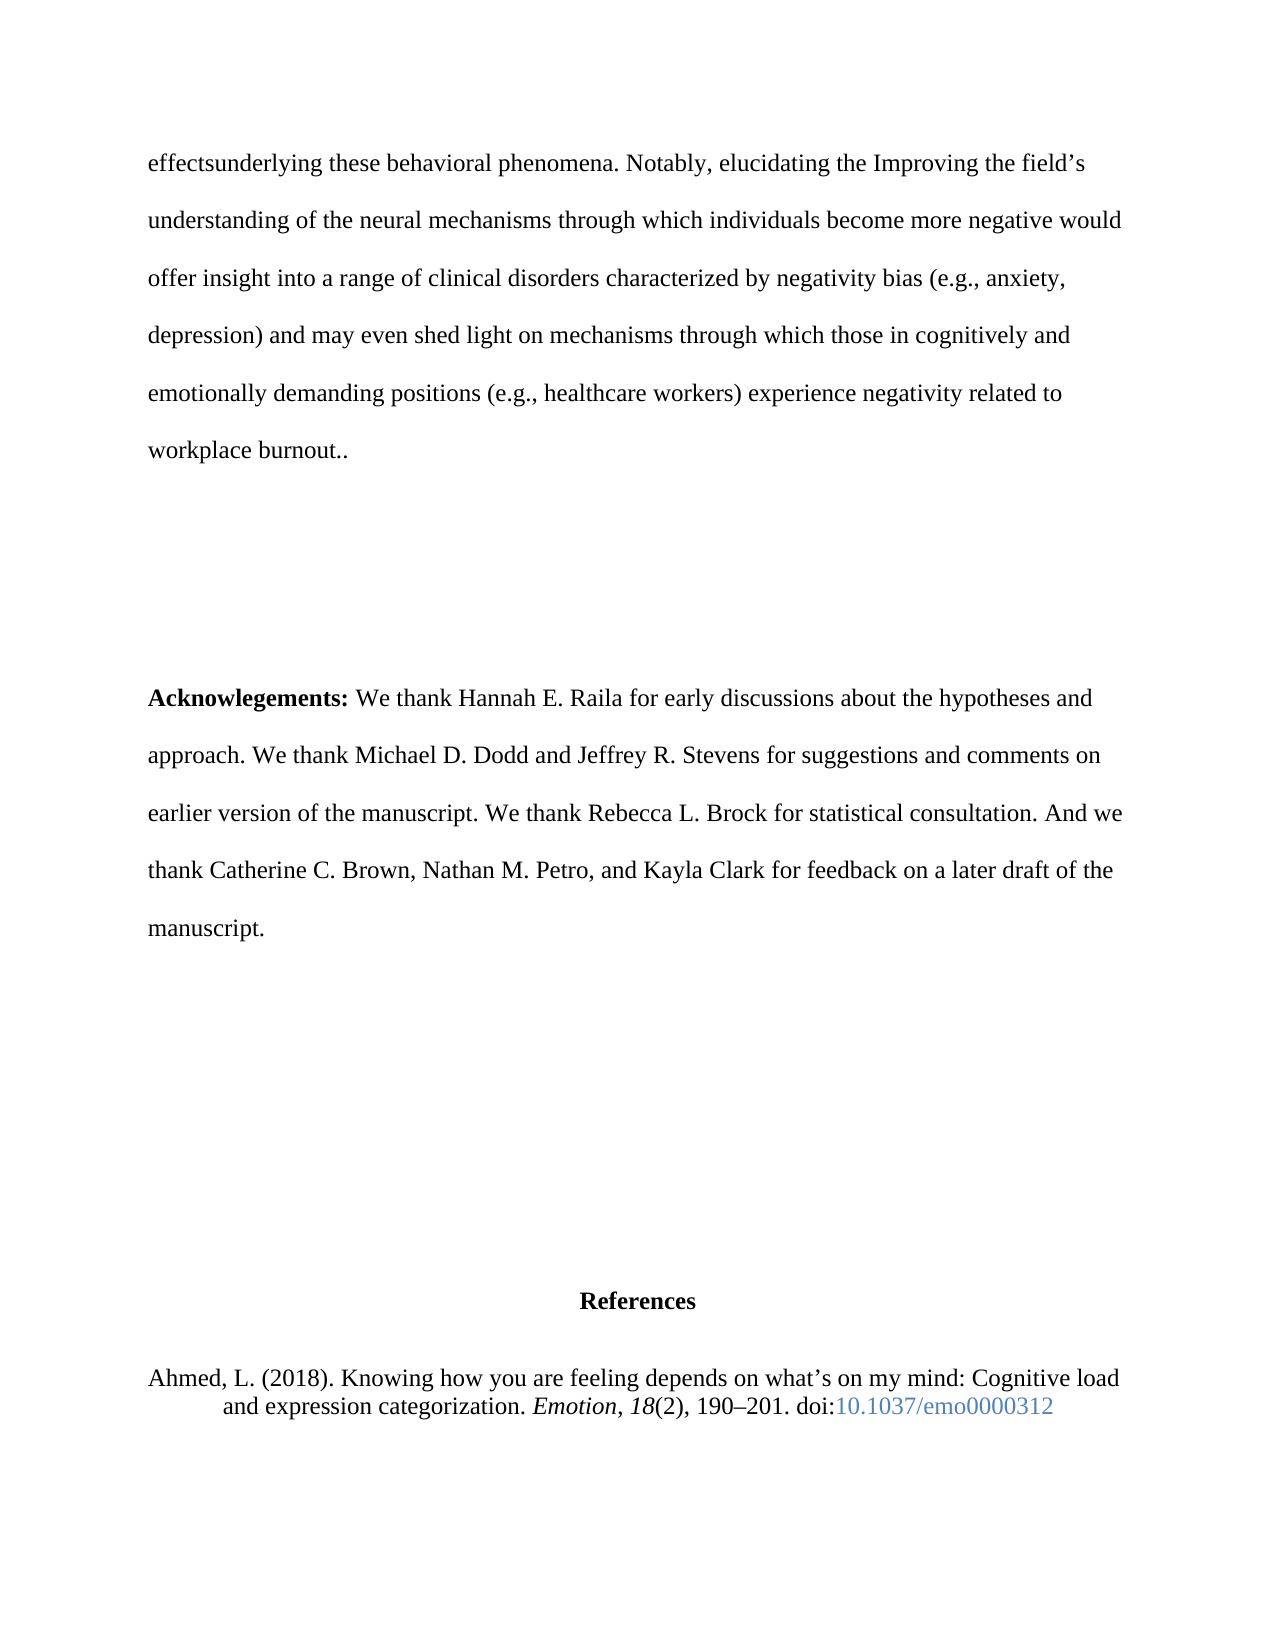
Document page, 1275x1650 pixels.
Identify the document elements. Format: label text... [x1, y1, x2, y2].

subtitle References [148, 1286, 1127, 1315]
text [148, 148, 1127, 464]
text Acknowlegements: We thank Michael D. Dodd and Jeffrey R. Stevens for suggestions and comments on earlier version of the manuscript. We thank Rebecca L. Brock for statistical consultation. And we thank Catherine C. Brown, Nathan M. Petro, and Kayla Clark for feedback on a later draft of the manuscript. [148, 683, 1127, 941]
text Ahmed, L. (2018). Knowing how you are feeling depends on what’s on my mind: Cognitive load and expression categorization. Emotion, 18(2), 190–201. doi:10.1037/emo0000312 [148, 1363, 1127, 1420]
